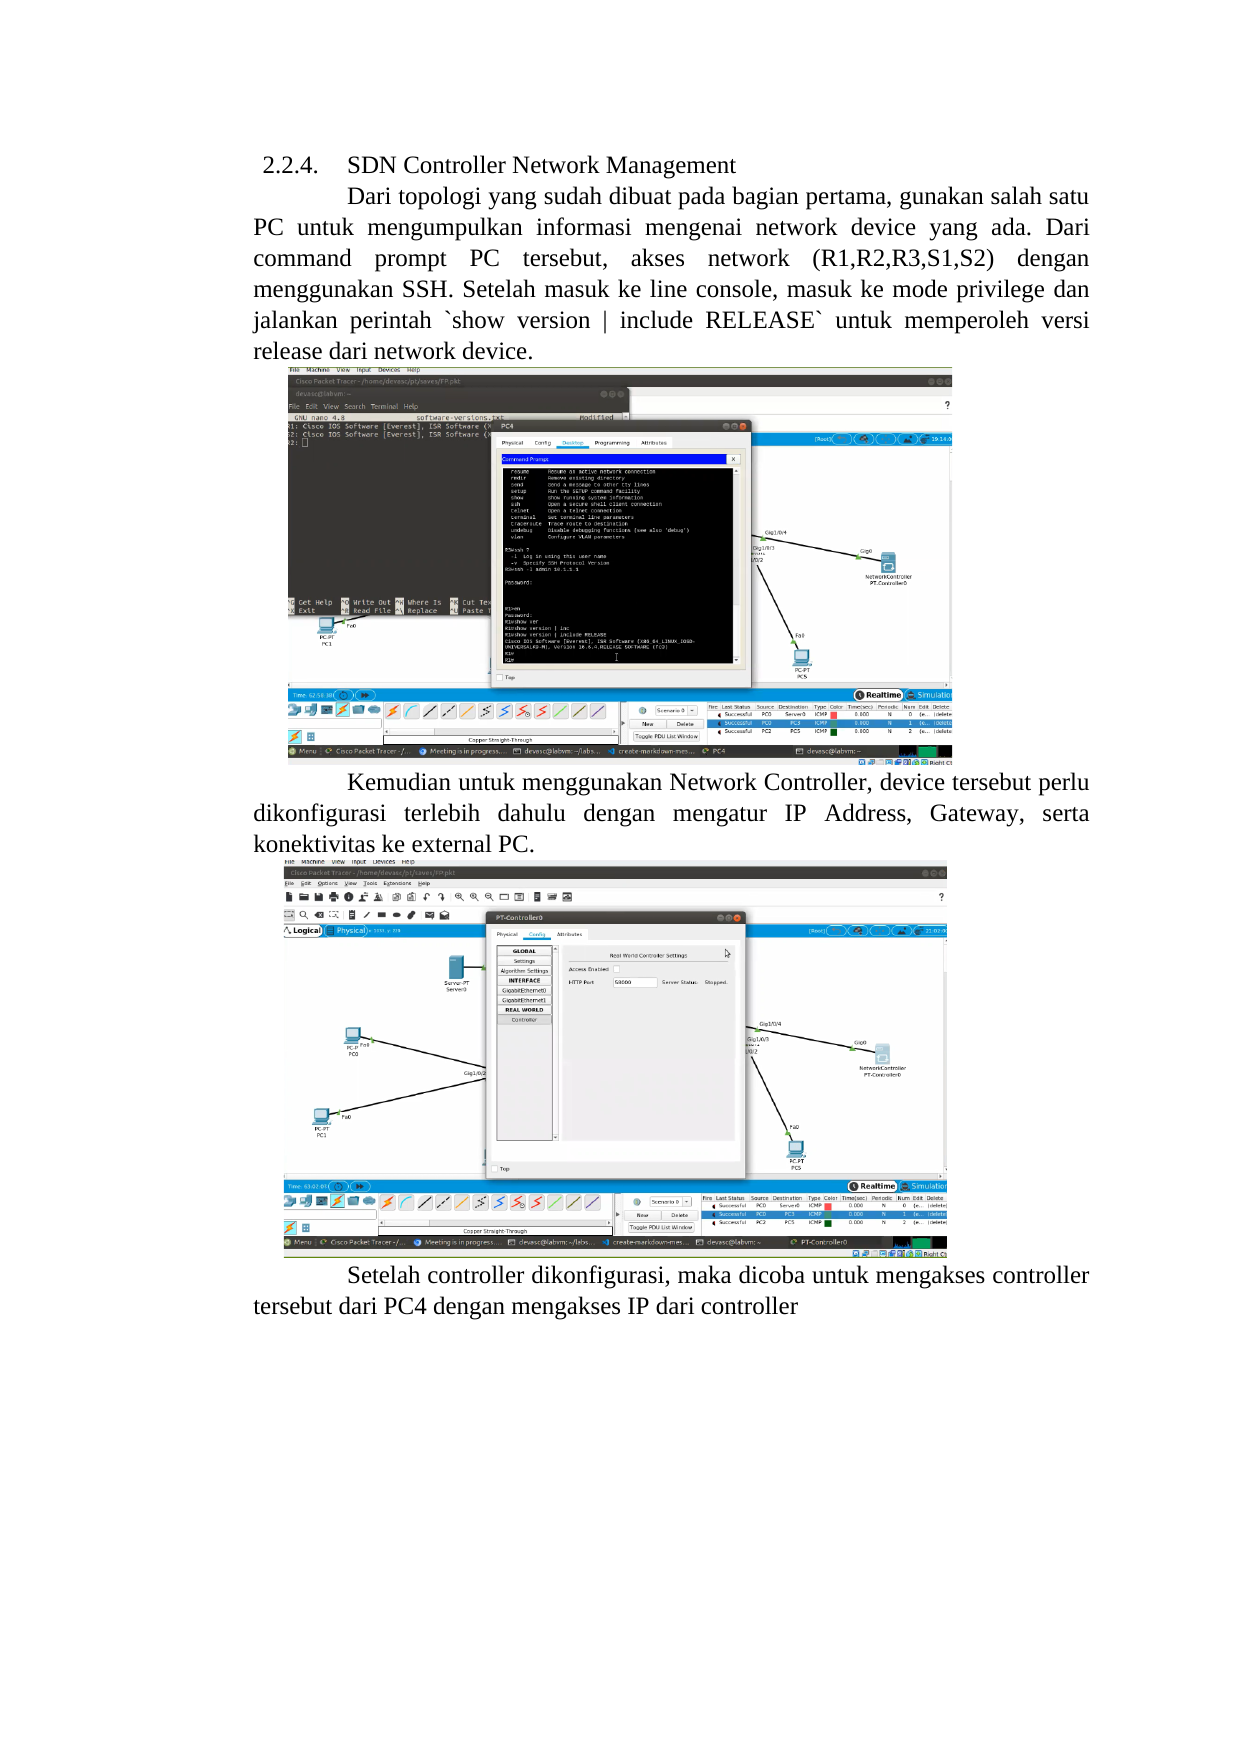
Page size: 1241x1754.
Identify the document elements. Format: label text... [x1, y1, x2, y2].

list Setelah controller dikonfigurasi, maka dicoba untuk mengakses controller tersebut dari PC4 dengan mengakses IP dari controller [253, 1260, 1090, 1319]
list Dari topologi yang sudah dibuat pada bagian pertama, gunakan salah satu PC untuk mengumpulkan informasi mengenai network device yang ada. Dari command prompt PC tersebut, akses network (R1,R2,R3,S1,S2) dengan menggunakan SSH. Setelah masuk ke line console, masuk ke mode privilege dan jalankan perintah `show version | include RELEASE` untuk memperoleh versi release dari network device. [253, 181, 1090, 365]
list Kemudian untuk menggunakan Network Controller, device tersebut perlu dikonfigurasi terlebih dahulu dengan mengatur IP Address, Gateway, serta konektivitas ke external PC. [253, 767, 1090, 858]
picture [288, 367, 953, 765]
list SDN Controller Network Management [262, 150, 1090, 179]
picture [283, 860, 947, 1258]
